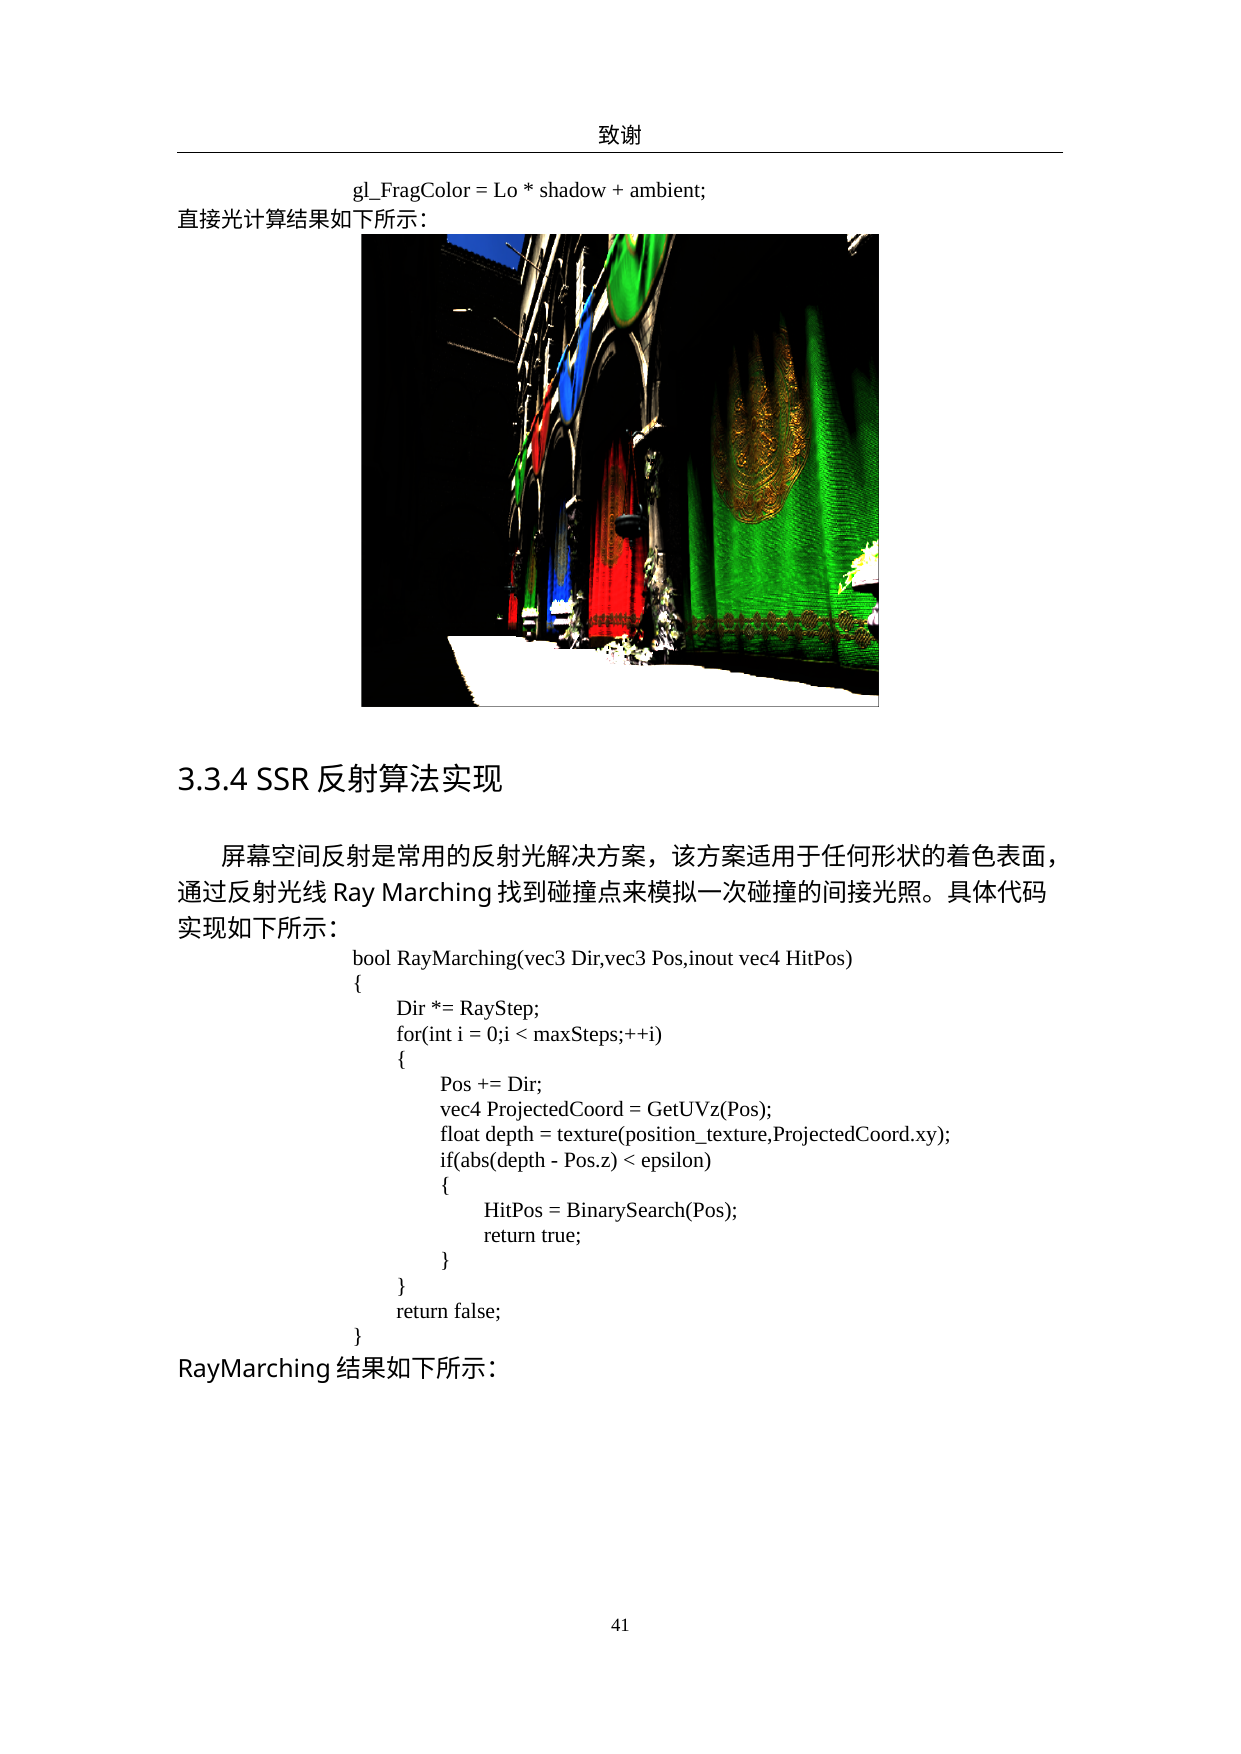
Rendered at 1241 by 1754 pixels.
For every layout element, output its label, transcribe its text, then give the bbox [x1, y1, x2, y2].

text 直接光计算结果如下所示： [177, 202, 1063, 234]
list SSR反射算法实现 [177, 757, 1063, 799]
text { [396, 1172, 1063, 1197]
text bool RayMarching(vec3 Dir,vec3 Pos,inout vec4 HitPos) [308, 945, 1063, 970]
text for(int i = 0;i < maxSteps;++i) [352, 1021, 1063, 1046]
text } [396, 1247, 1063, 1273]
text } [352, 1273, 1063, 1298]
text { [308, 970, 1063, 995]
text } [308, 1323, 1063, 1348]
text Dir *= RayStep; [352, 995, 1063, 1021]
text RayMarching结果如下所示： [177, 1348, 1063, 1384]
text if(abs(depth - Pos.z) < epsilon) [396, 1147, 1063, 1172]
text return false; [352, 1298, 1063, 1323]
picture [361, 234, 879, 707]
text { [352, 1046, 1063, 1071]
text HitPos = BinarySearch(Pos); [440, 1197, 1063, 1222]
text vec4 ProjectedCoord = GetUVz(Pos); [396, 1096, 1063, 1121]
text float depth = texture(position_texture,ProjectedCoord.xy); [396, 1121, 1063, 1147]
text gl_FragColor = Lo * shadow + ambient; [308, 177, 1063, 202]
text 屏幕空间反射是常用的反射光解决方案，该方案适用于任何形状的着色表面，通过反射光线Ray Marching找到碰撞点来模拟一次碰撞的间接光照。具体代码实现如下所示： [177, 836, 1063, 945]
text return true; [440, 1222, 1063, 1247]
text Pos += Dir; [396, 1071, 1063, 1096]
